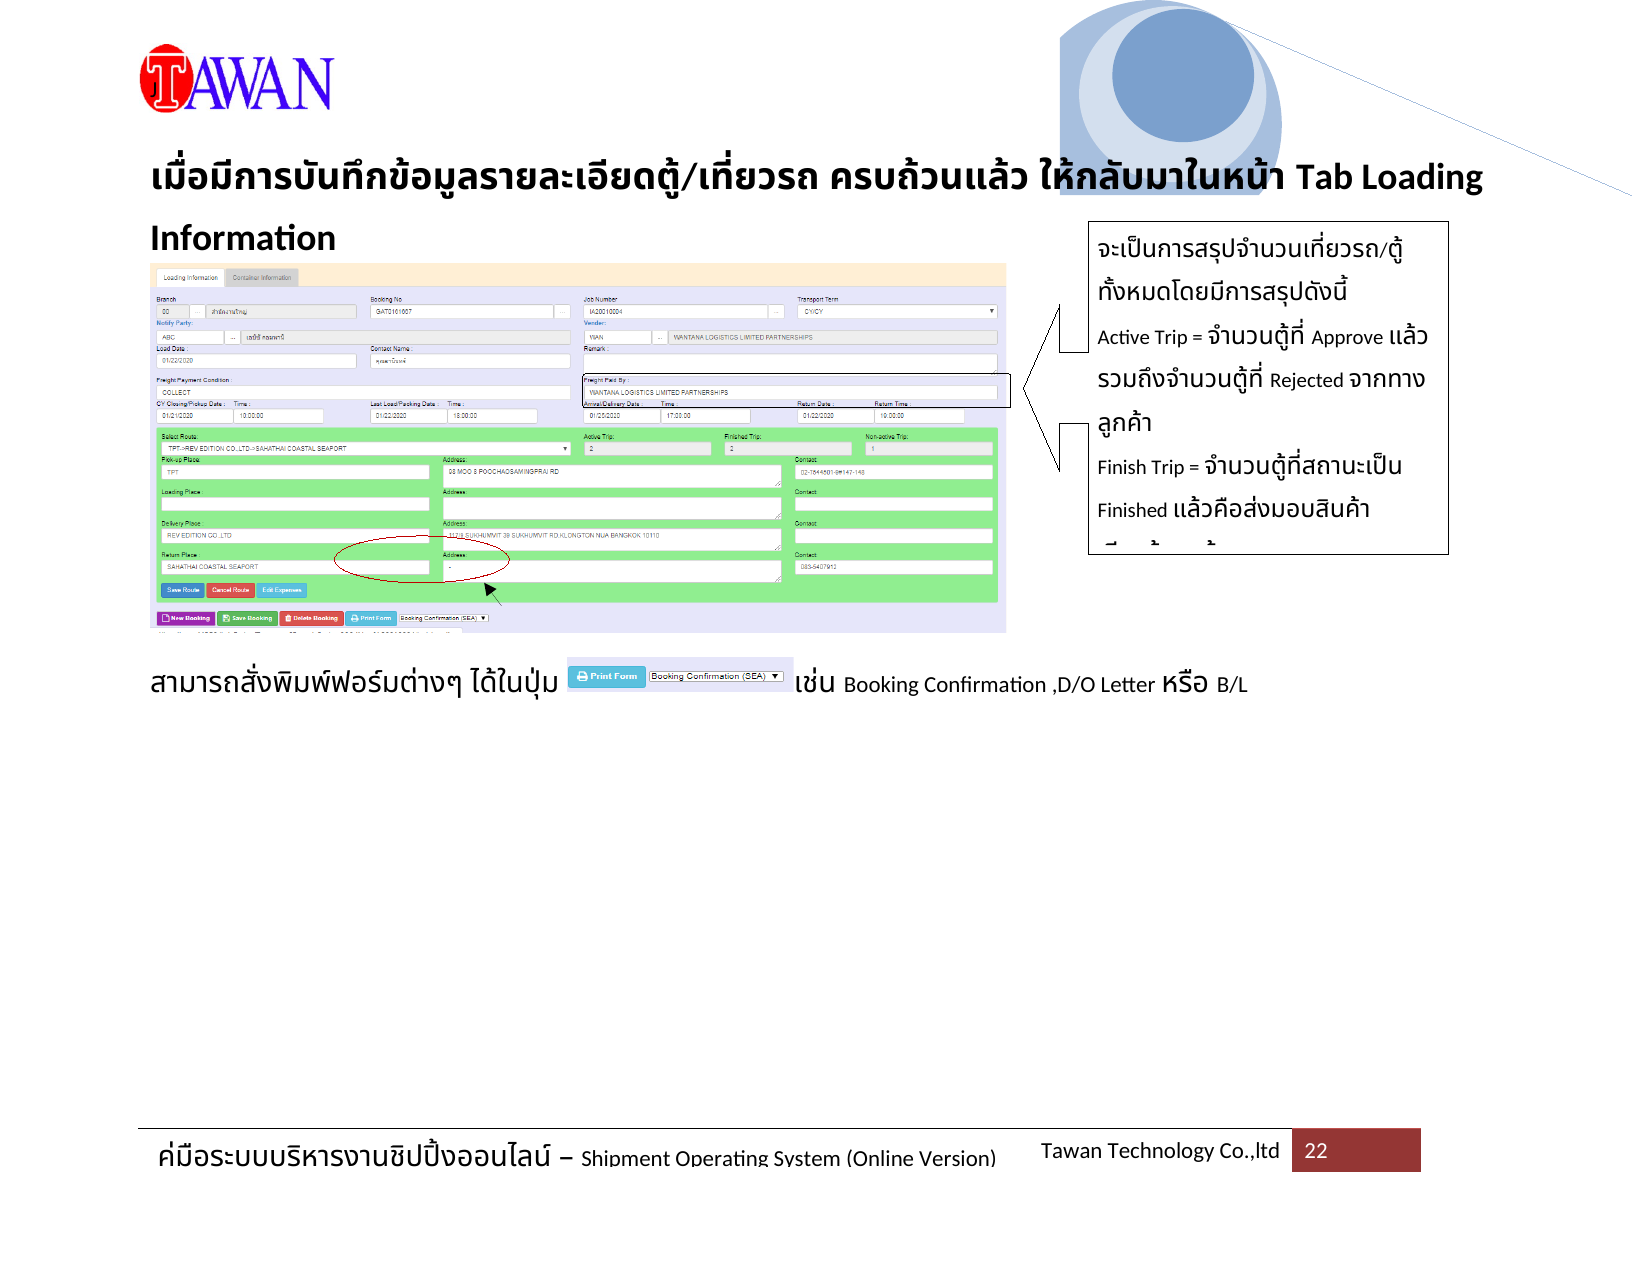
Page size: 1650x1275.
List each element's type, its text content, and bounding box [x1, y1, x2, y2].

picture [139, 43, 335, 113]
picture [567, 657, 794, 692]
picture [150, 263, 1007, 633]
text สามารถสั่งพิมพ์ฟอร์มต่างๆ ได้ในปุ่ม เช่น Booking Confirmation ,D/O Letter หรือ B/L [150, 658, 1500, 705]
